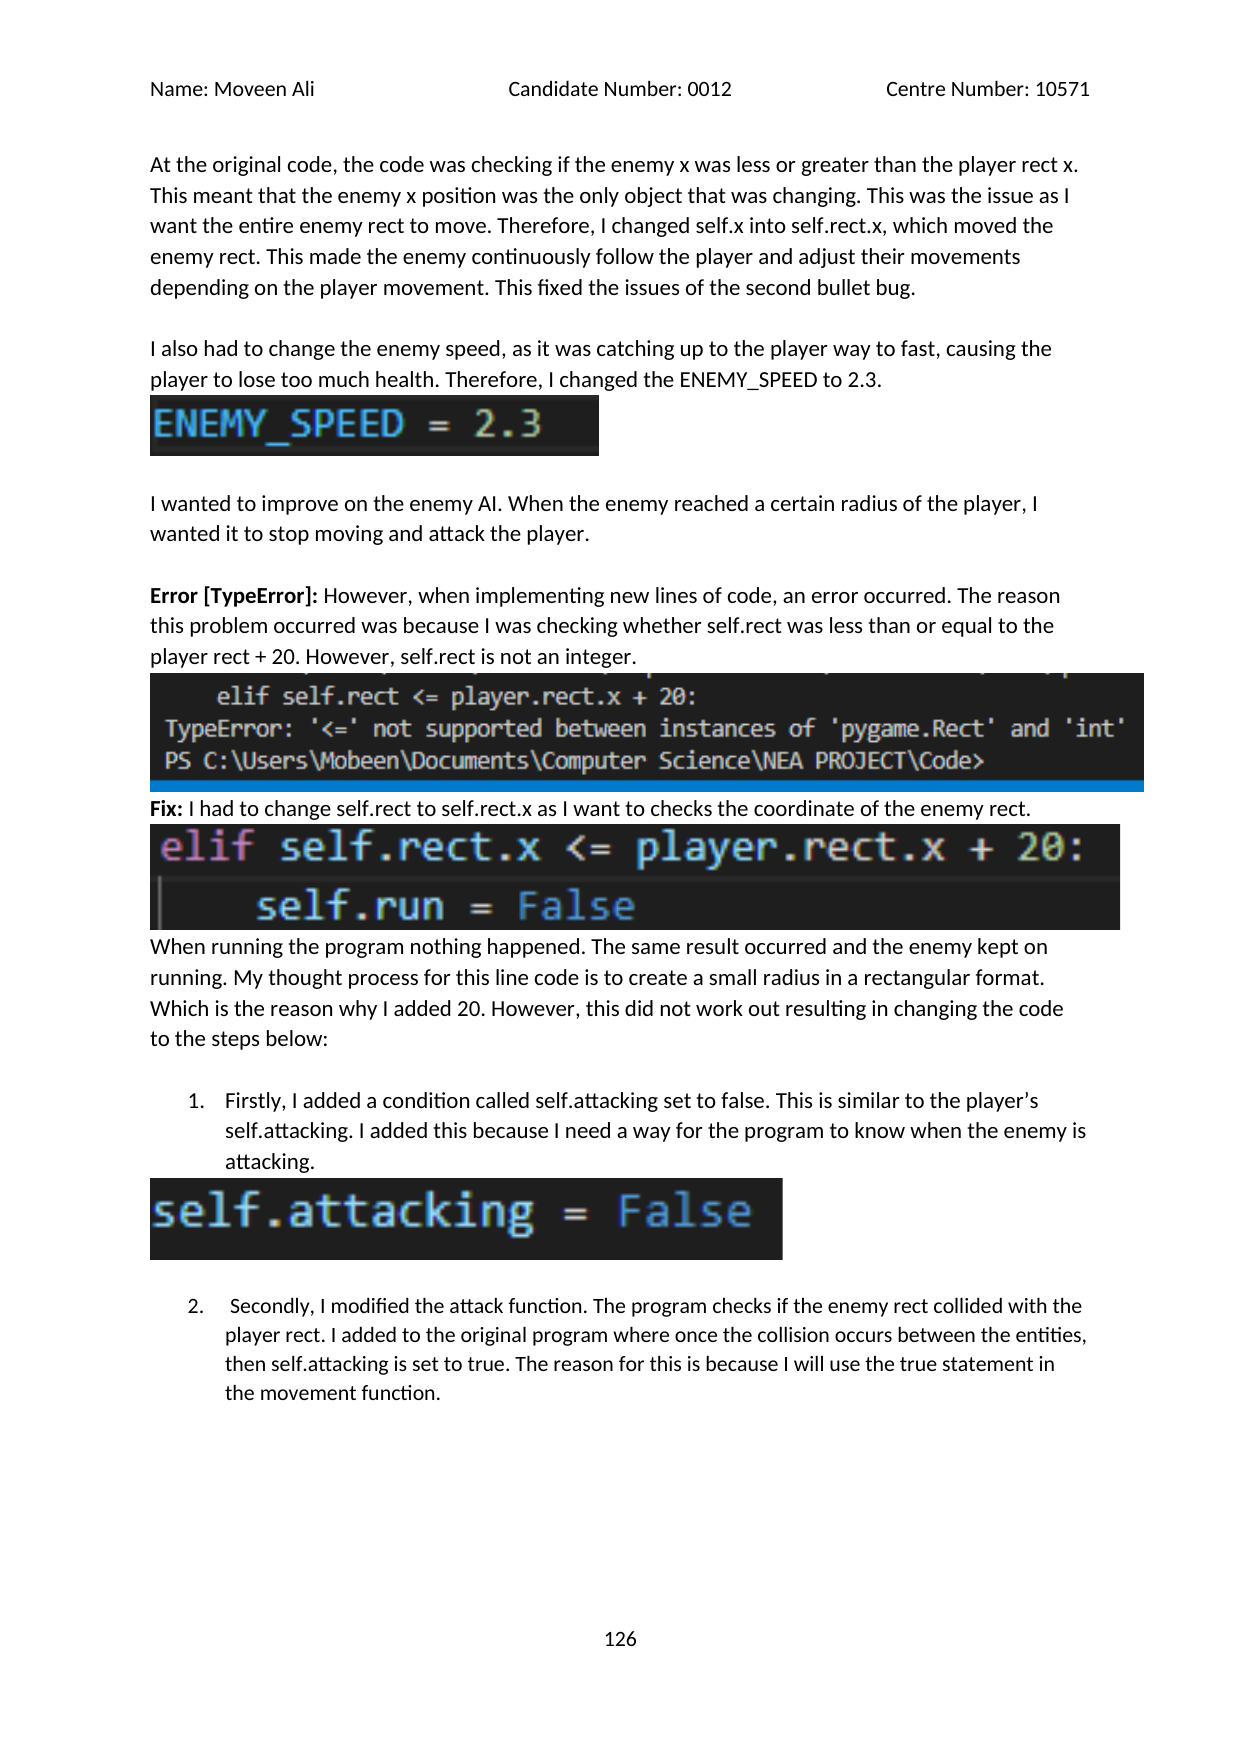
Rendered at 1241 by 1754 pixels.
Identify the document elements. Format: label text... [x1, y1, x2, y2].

text I also had to change the enemy speed, as it was catching up to the player way to fast, causing the player to lose too much health. Therefore, I changed the ENEMY_SPEED to 2.3. [150, 334, 1090, 393]
text When running the program nothing happened. The same result occurred and the enemy kept on running. My thought process for this line code is to create a small radius in a rectangular format. Which is the reason why I added 20. However, this did not work out resulting in changing the code to the steps below: [150, 932, 1090, 1052]
picture [150, 673, 1144, 792]
picture [150, 1178, 783, 1260]
text Error [TypeError]: However, when implementing new lines of code, an error occurred. The reason this problem occurred was because I was checking whether self.rect was less than or equal to the player rect + 20. However, self.rect is not an integer. [150, 581, 1090, 670]
list Secondly, I modified the attack function. The program checks if the enemy rect collided with the player rect. I added to the original program where once the collision occurs between the entities, then self.attacking is set to true. The reason for this is because I will use the true statement in the movement function. [187, 1292, 1090, 1406]
text Fix: I had to change self.rect to self.rect.x as I want to checks the coordinate of the enemy rect. [150, 792, 1090, 822]
picture [150, 824, 1121, 930]
text I wanted to improve on the enemy AI. When the enemy reached a certain radius of the player, I wanted it to stop moving and attack the player. [150, 489, 1090, 547]
text At the original code, the code was checking if the enemy x was less or greater than the player rect x. This meant that the enemy x position was the only object that was changing. This was the issue as I want the entire enemy rect to move. Therefore, I changed self.x into self.rect.x, which moved the enemy rect. This made the enemy continuously follow the player and adjust their movements depending on the player movement. This fixed the issues of the second bullet bug. [150, 150, 1090, 301]
list Firstly, I added a condition called self.attacking set to false. This is similar to the player’s self.attacking. I added this because I need a way for the program to know when the enemy is attacking. [187, 1086, 1090, 1175]
picture [150, 395, 599, 456]
